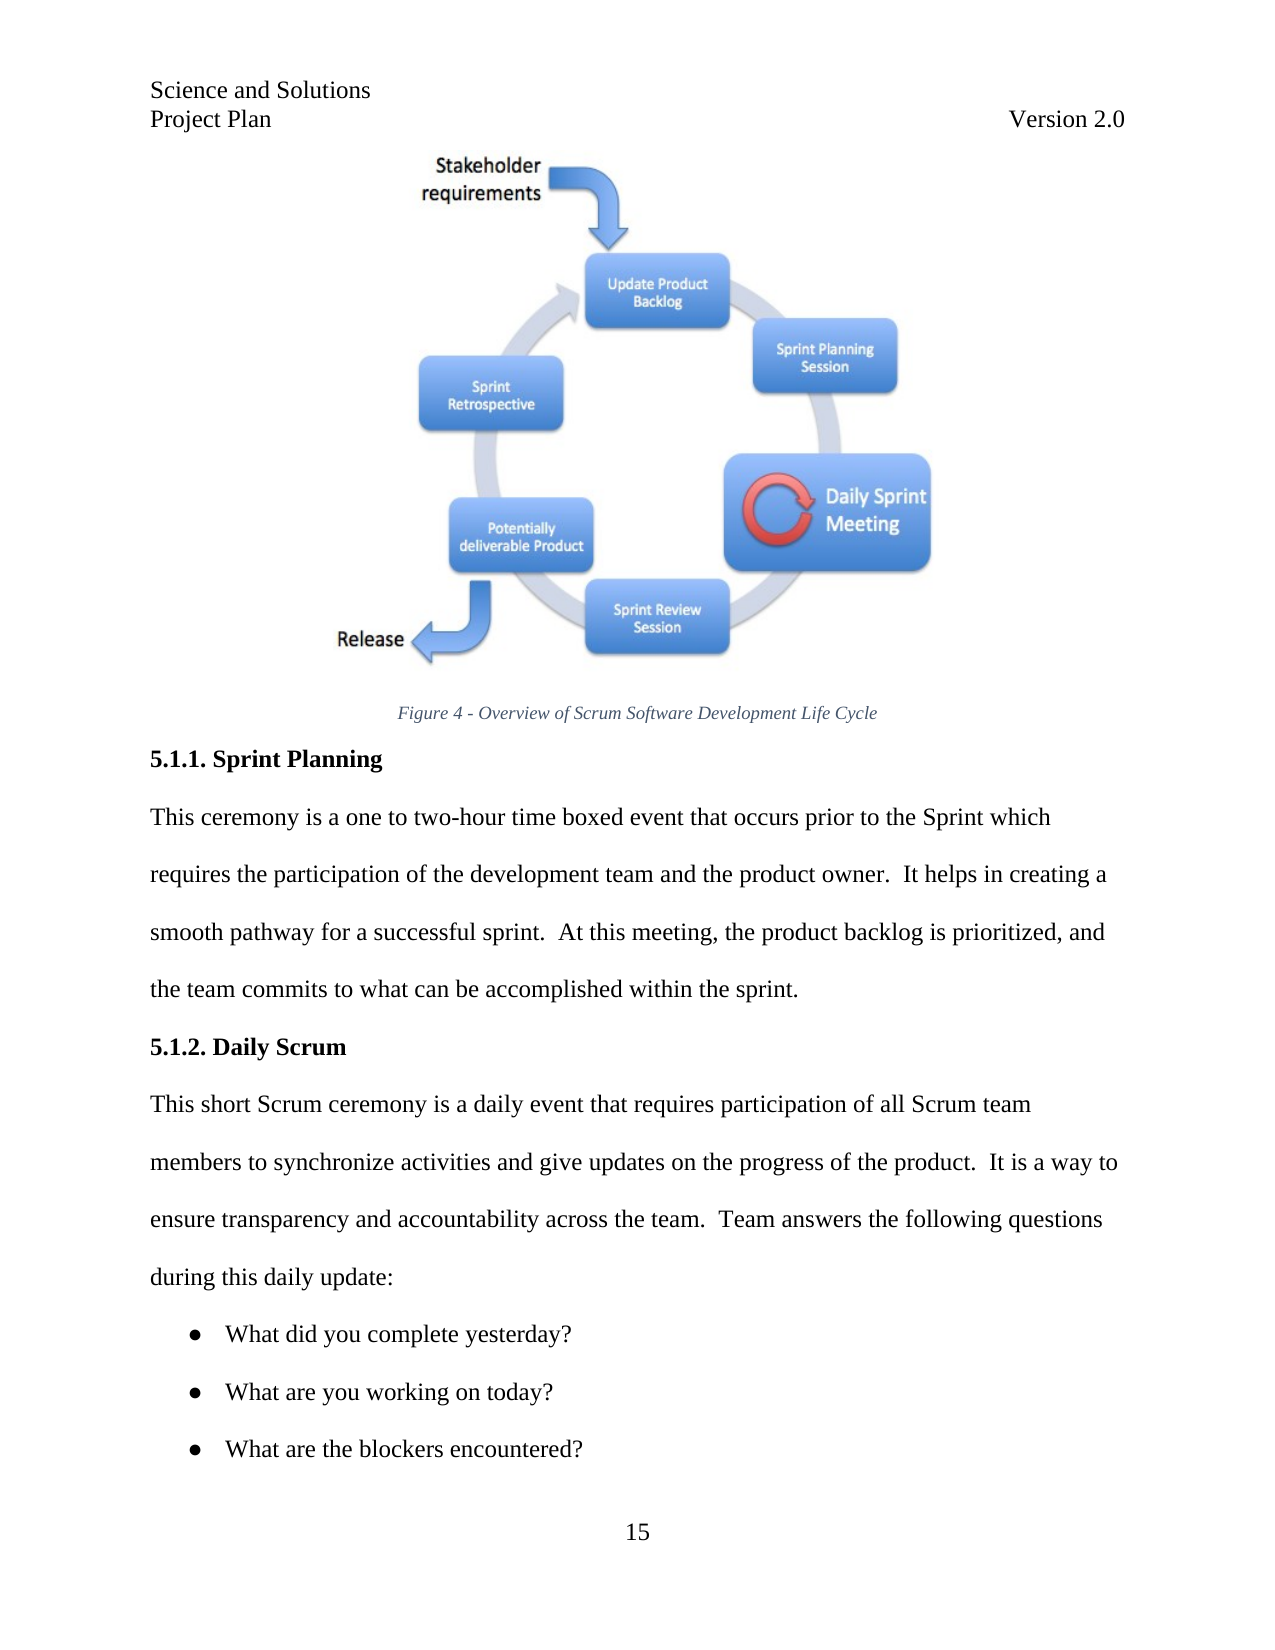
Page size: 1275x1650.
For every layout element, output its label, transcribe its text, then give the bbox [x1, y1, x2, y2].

text ● What are you working on today? [187, 1377, 1125, 1406]
text This ceremony is a one to two-hour time boxed event that occurs prior to the Sprint which requires the participation of the development team and the product owner. It helps in creating a smooth pathway for a successful sprint. At this meeting, the product backlog is prioritized, and the team commits to what can be accomplished within the sprint. [150, 802, 1125, 1003]
picture [332, 150, 943, 674]
text ● What did you complete yesterday? [187, 1319, 1125, 1348]
subtitle Sprint Planning [150, 744, 1125, 773]
subtitle Daily Scrum [150, 1032, 1125, 1061]
text This short Scrum ceremony is a daily event that requires participation of all Scrum team members to synchronize activities and give updates on the progress of the product. It is a way to ensure transparency and accountability across the team. Team answers the following questions during this daily update: [150, 1089, 1125, 1291]
text ● What are the blockers encountered? [187, 1434, 1125, 1463]
